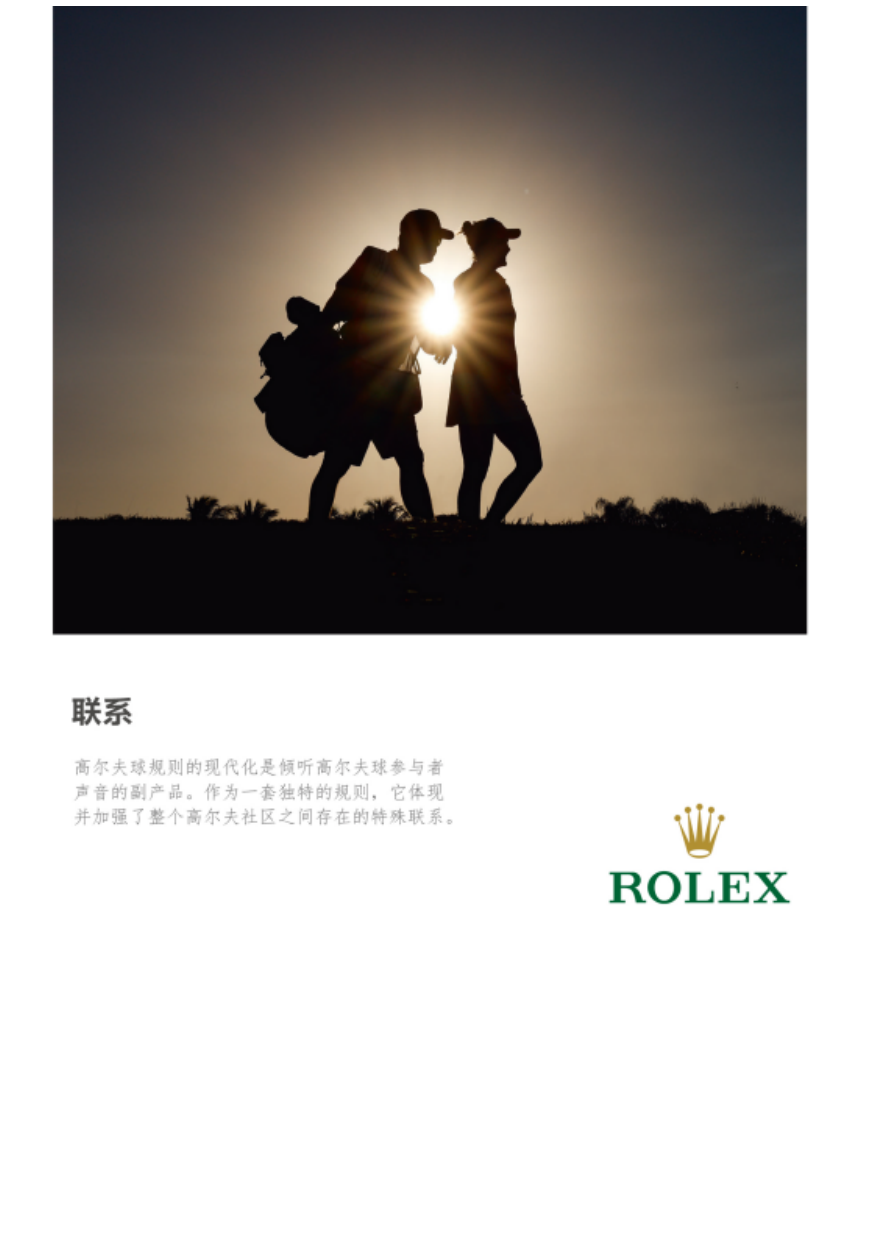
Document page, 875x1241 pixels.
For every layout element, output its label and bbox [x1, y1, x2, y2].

picture [0, 6, 874, 998]
